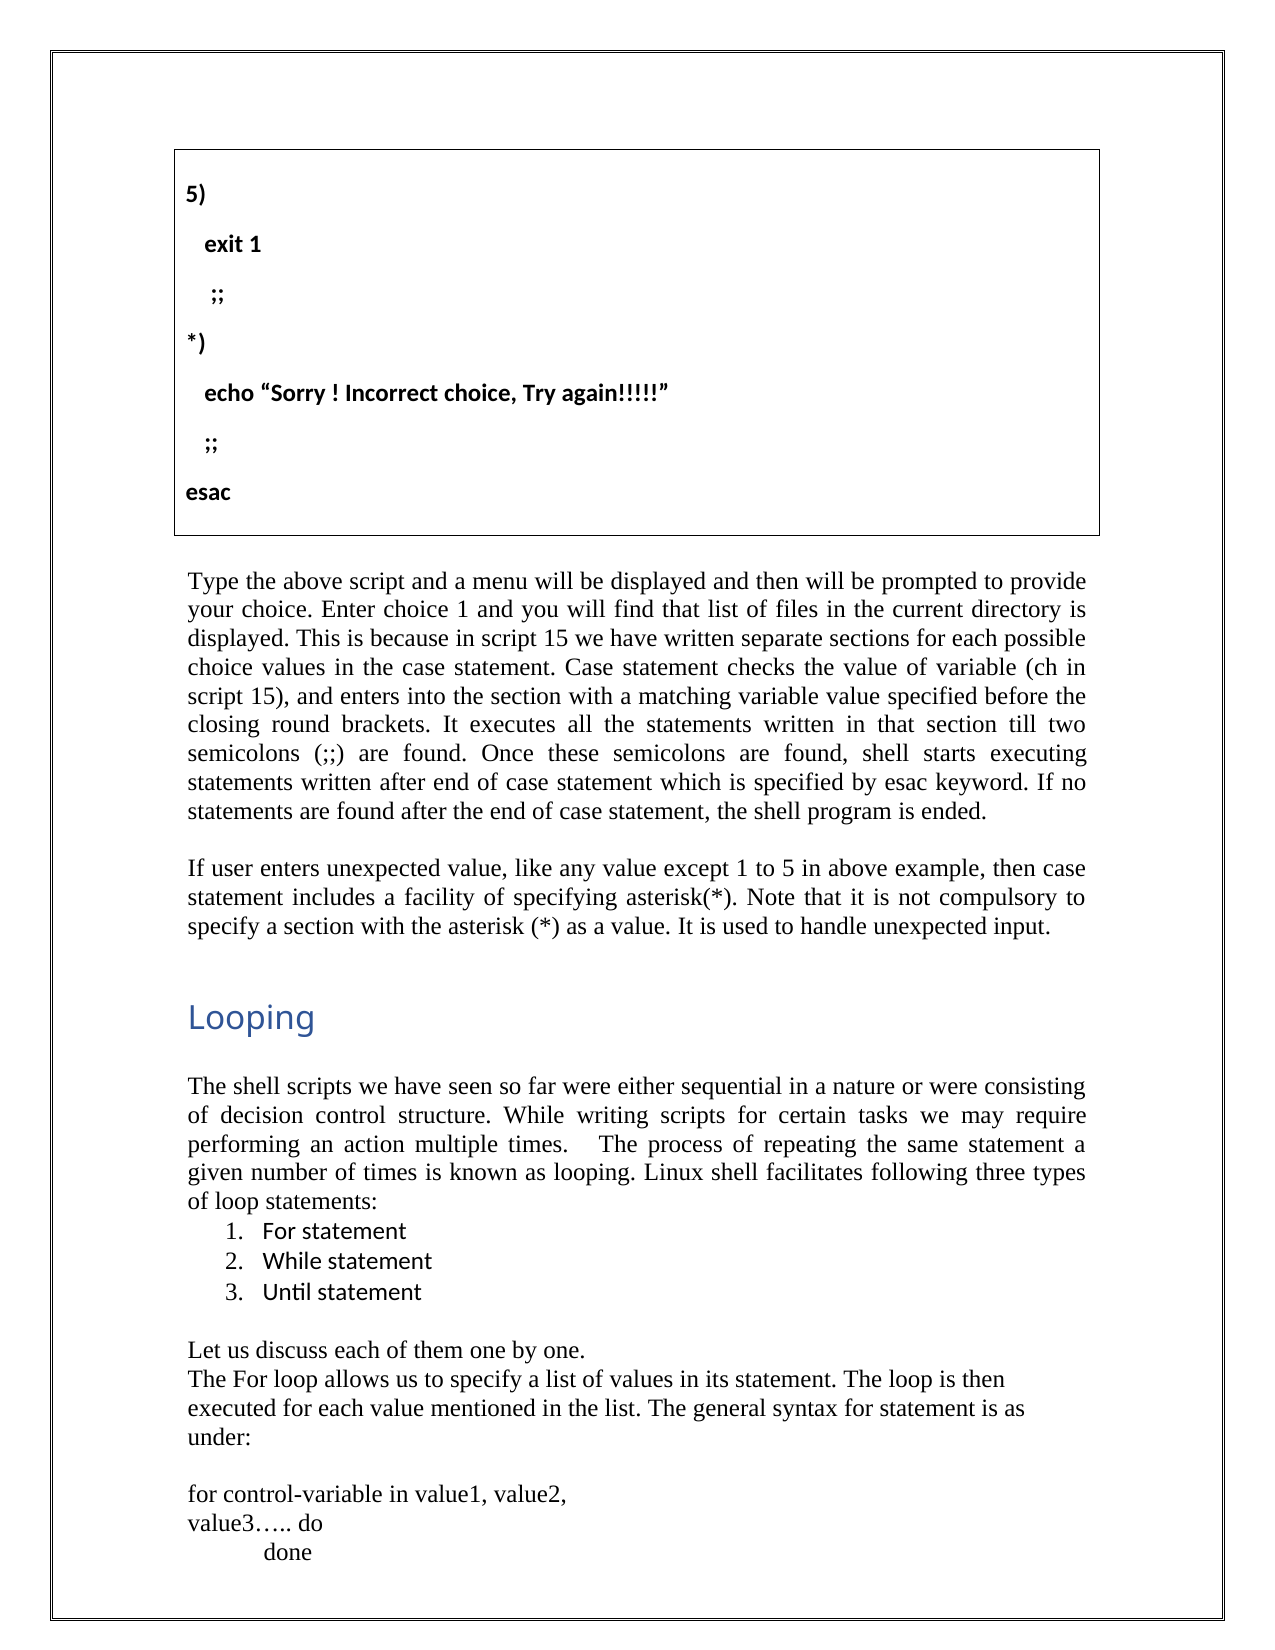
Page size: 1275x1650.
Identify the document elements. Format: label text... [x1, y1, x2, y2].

text If user enters unexpected value, like any value except 1 to 5 in above example, then case statement includes a facility of specifying asterisk(*). Note that it is not compulsory to specify a section with the asterisk (*) as a value. It is used to handle unexpected input. [187, 853, 1087, 940]
text Type the above script and a menu will be displayed and then will be prompted to provide your choice. Enter choice 1 and you will find that list of files in the current directory is displayed. This is because in script 15 we have written separate sections for each possible choice values in the case statement. Case statement checks the value of variable (ch in script 15), and enters into the section with a matching variable value specified before the closing round brackets. It executes all the statements written in that section till two semicolons (;;) are found. Once these semicolons are found, shell starts executing statements written after end of case statement which is specified by esac keyword. If no statements are found after the end of case statement, the shell program is ended. [187, 566, 1088, 824]
text The For loop allows us to specify a list of values in its statement. The loop is then executed for each value mentioned in the list. The general syntax for statement is as under: [187, 1364, 1027, 1450]
list For statement [225, 1215, 1129, 1246]
list While statement [225, 1246, 1129, 1276]
subtitle Looping [187, 994, 1129, 1039]
text Let us discuss each of them one by one. [187, 1335, 1129, 1364]
list Until statement [225, 1276, 1129, 1307]
text done [263, 1537, 1129, 1565]
text The shell scripts we have seen so far were either sequential in a nature or were consisting of decision control structure. While writing scripts for certain tasks we may require performing an action multiple times. The process of repeating the same statement a given number of times is known as looping. Linux shell facilitates following three types of loop statements: [187, 1071, 1087, 1215]
text for control-variable in value1, value2, value3….. do [187, 1479, 677, 1537]
